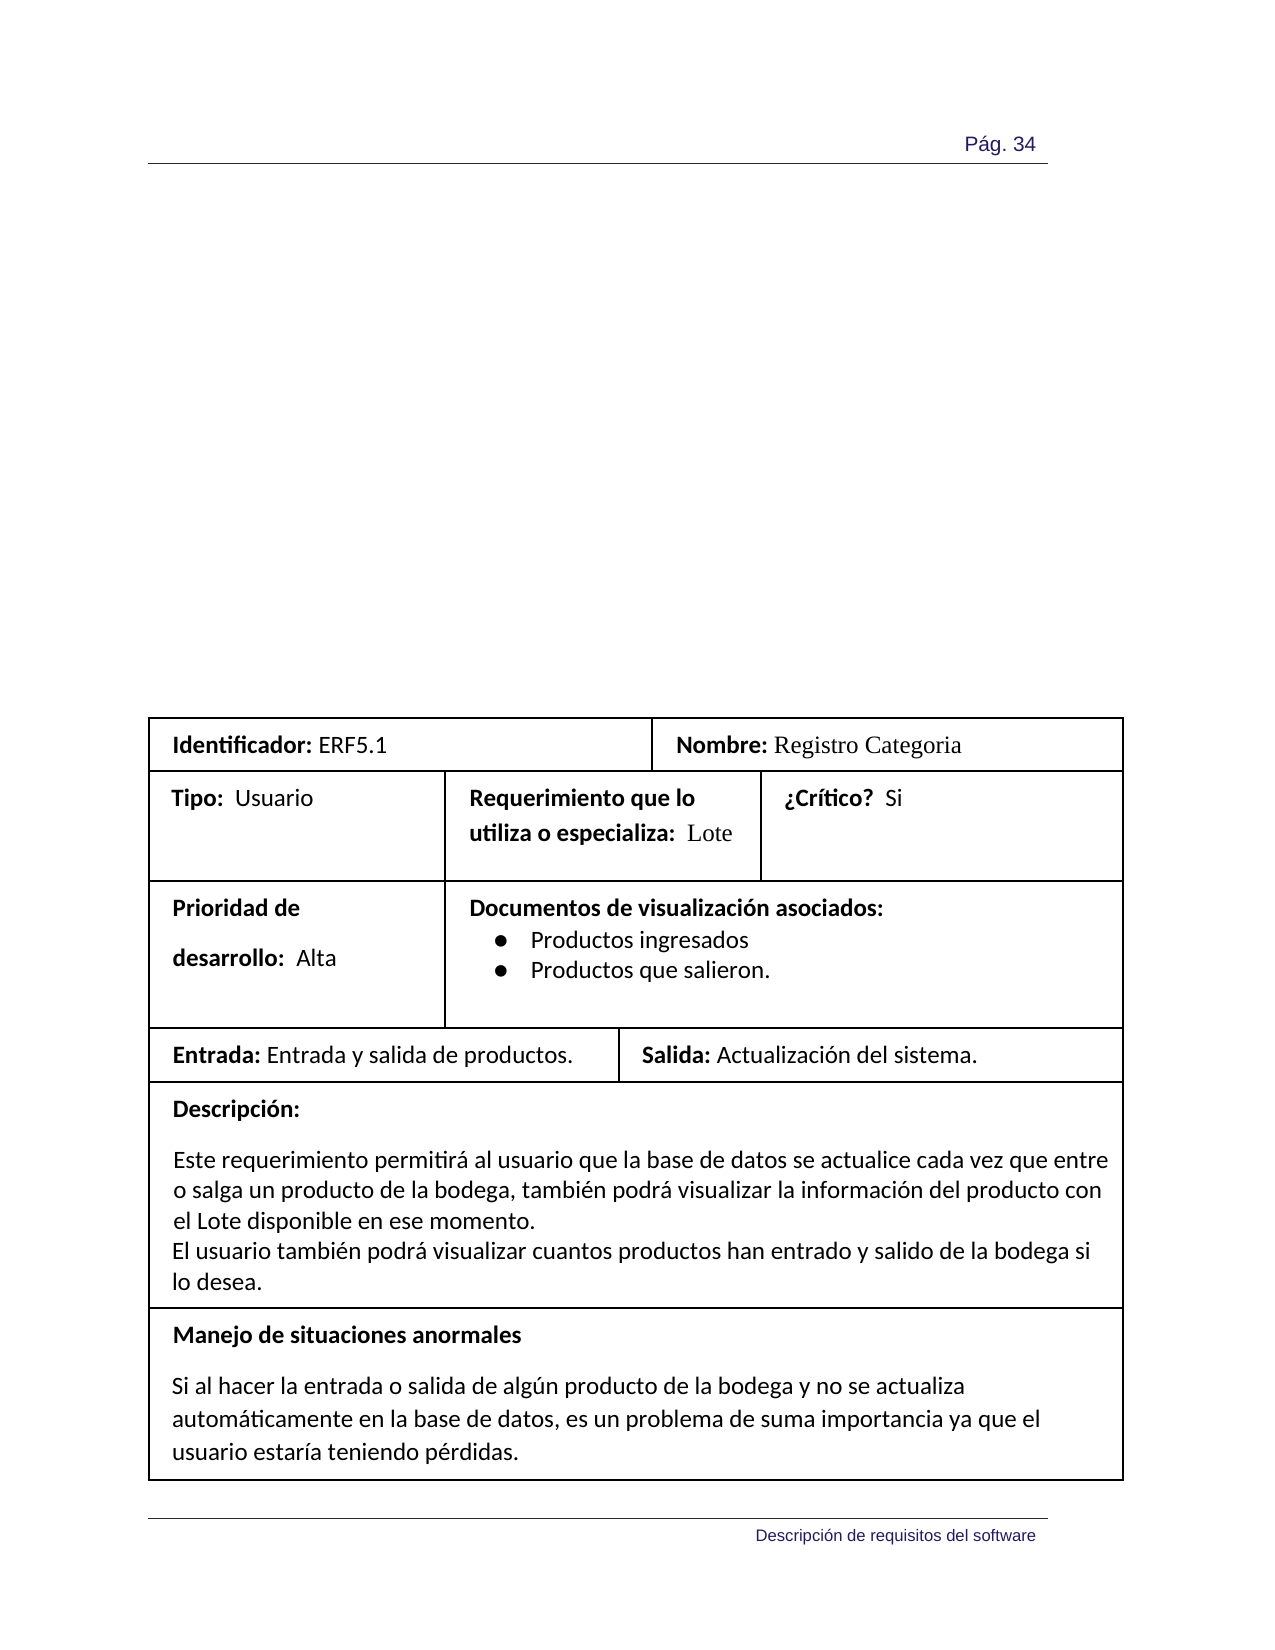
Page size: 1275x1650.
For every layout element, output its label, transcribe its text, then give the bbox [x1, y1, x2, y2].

table_cell Manejo de situaciones anormales Si al hacer la entrada o salida de algún producto de la bodega y no se actualiza automáticamente en la base de datos, es un problema de suma importancia ya que el usuario estaría teniendo pérdidas. [150, 1309, 1122, 1479]
table_cell Salida: Actualización del sistema. [620, 1029, 1122, 1081]
table_header Nombre: Registro Categoria [653, 719, 1122, 770]
table_cell Prioridad de desarrollo: Alta [150, 882, 444, 1027]
table_cell Requerimiento que lo utiliza o especializa: Lote [446, 772, 760, 880]
table_cell ¿Crítico? Si [762, 772, 1122, 880]
table_cell Entrada: Entrada y salida de productos. [150, 1029, 618, 1081]
table_cell Descripción: Este requerimiento permitirá al usuario que la base de datos se actualice cada vez que entre o salga un producto de la bodega, también podrá visualizar la información del producto con el Lote disponible en ese momento. El usuario también podrá visualizar cuantos productos han entrado y salido de la bodega si lo desea. [150, 1083, 1122, 1307]
table_header Identificador: ERF5.1 [150, 719, 651, 770]
table_cell Tipo: Usuario [150, 772, 444, 880]
table_cell Documentos de visualización asociados: Productos ingresados Productos que salieron. [446, 882, 1122, 1027]
